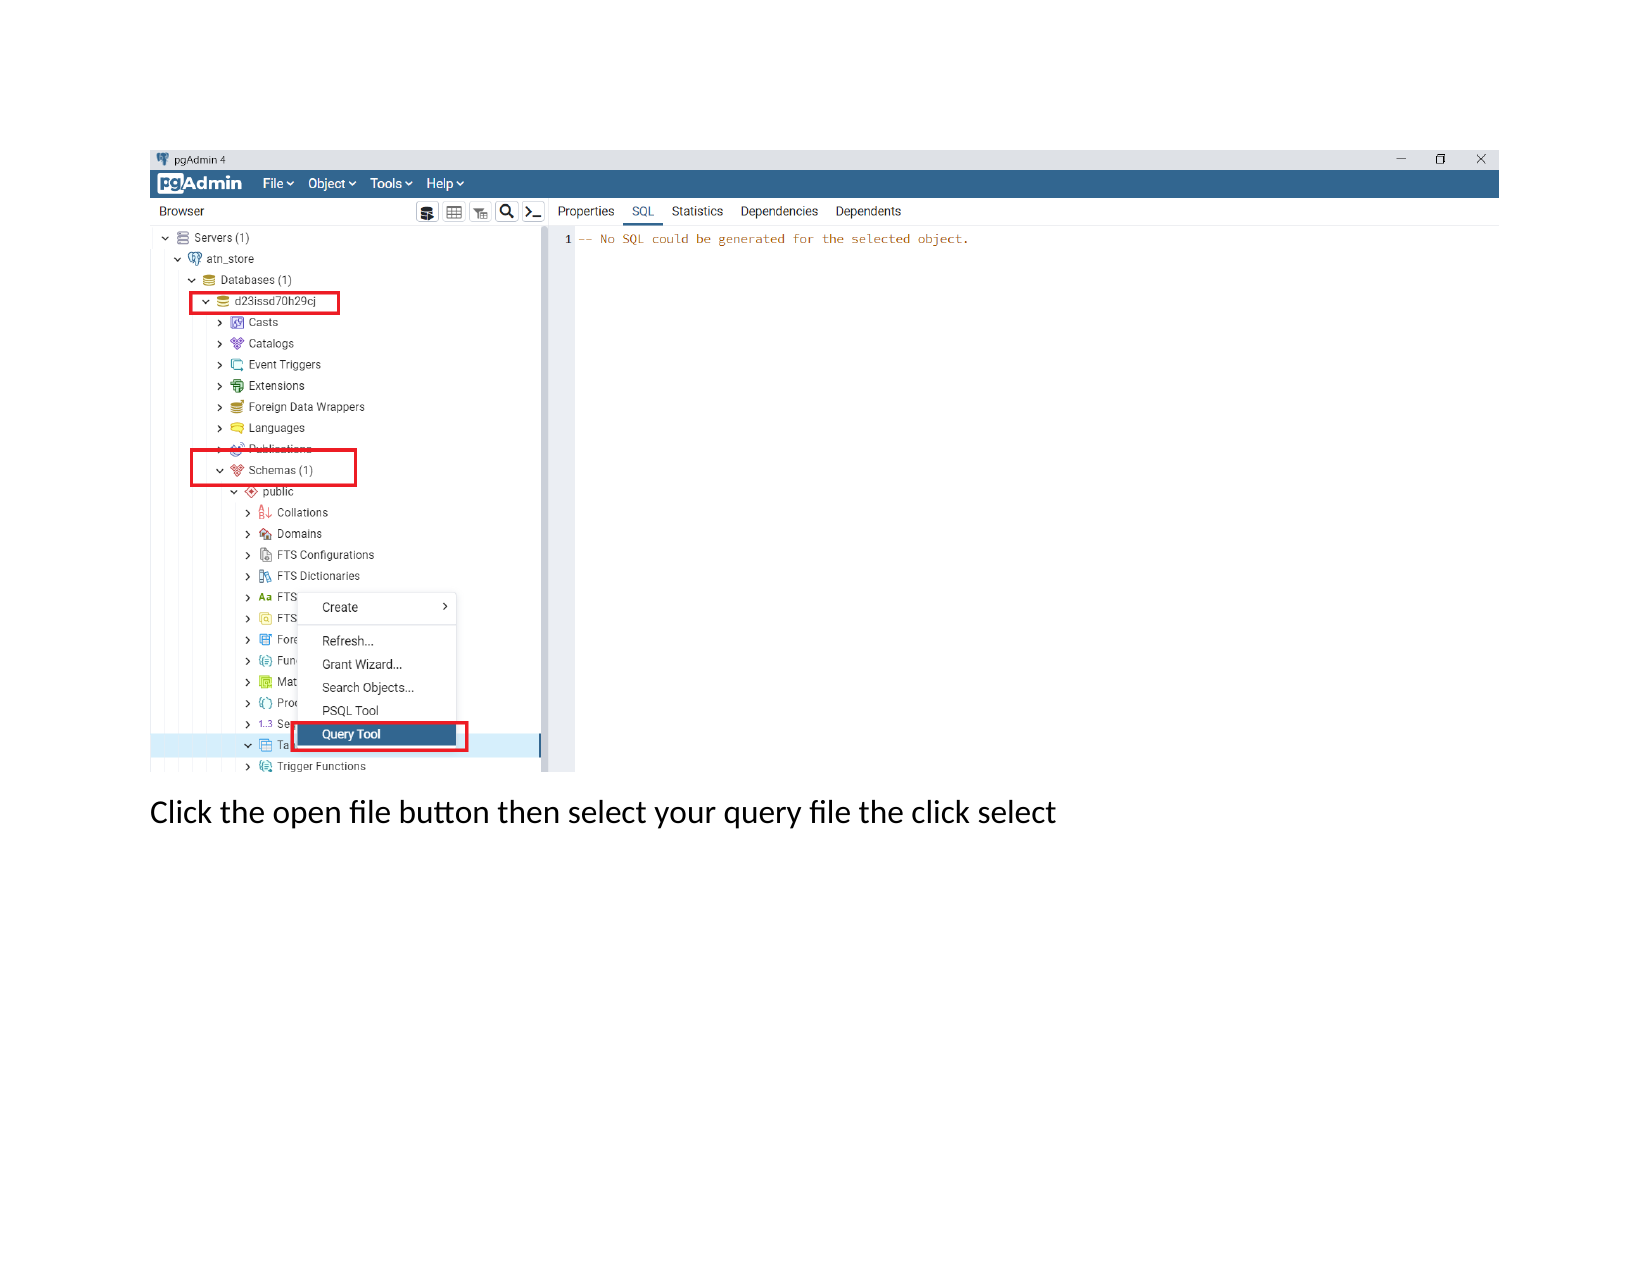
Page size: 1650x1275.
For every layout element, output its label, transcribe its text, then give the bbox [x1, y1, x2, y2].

text Click the open file button then select your query file the click select [150, 791, 1500, 831]
picture [150, 150, 1499, 772]
